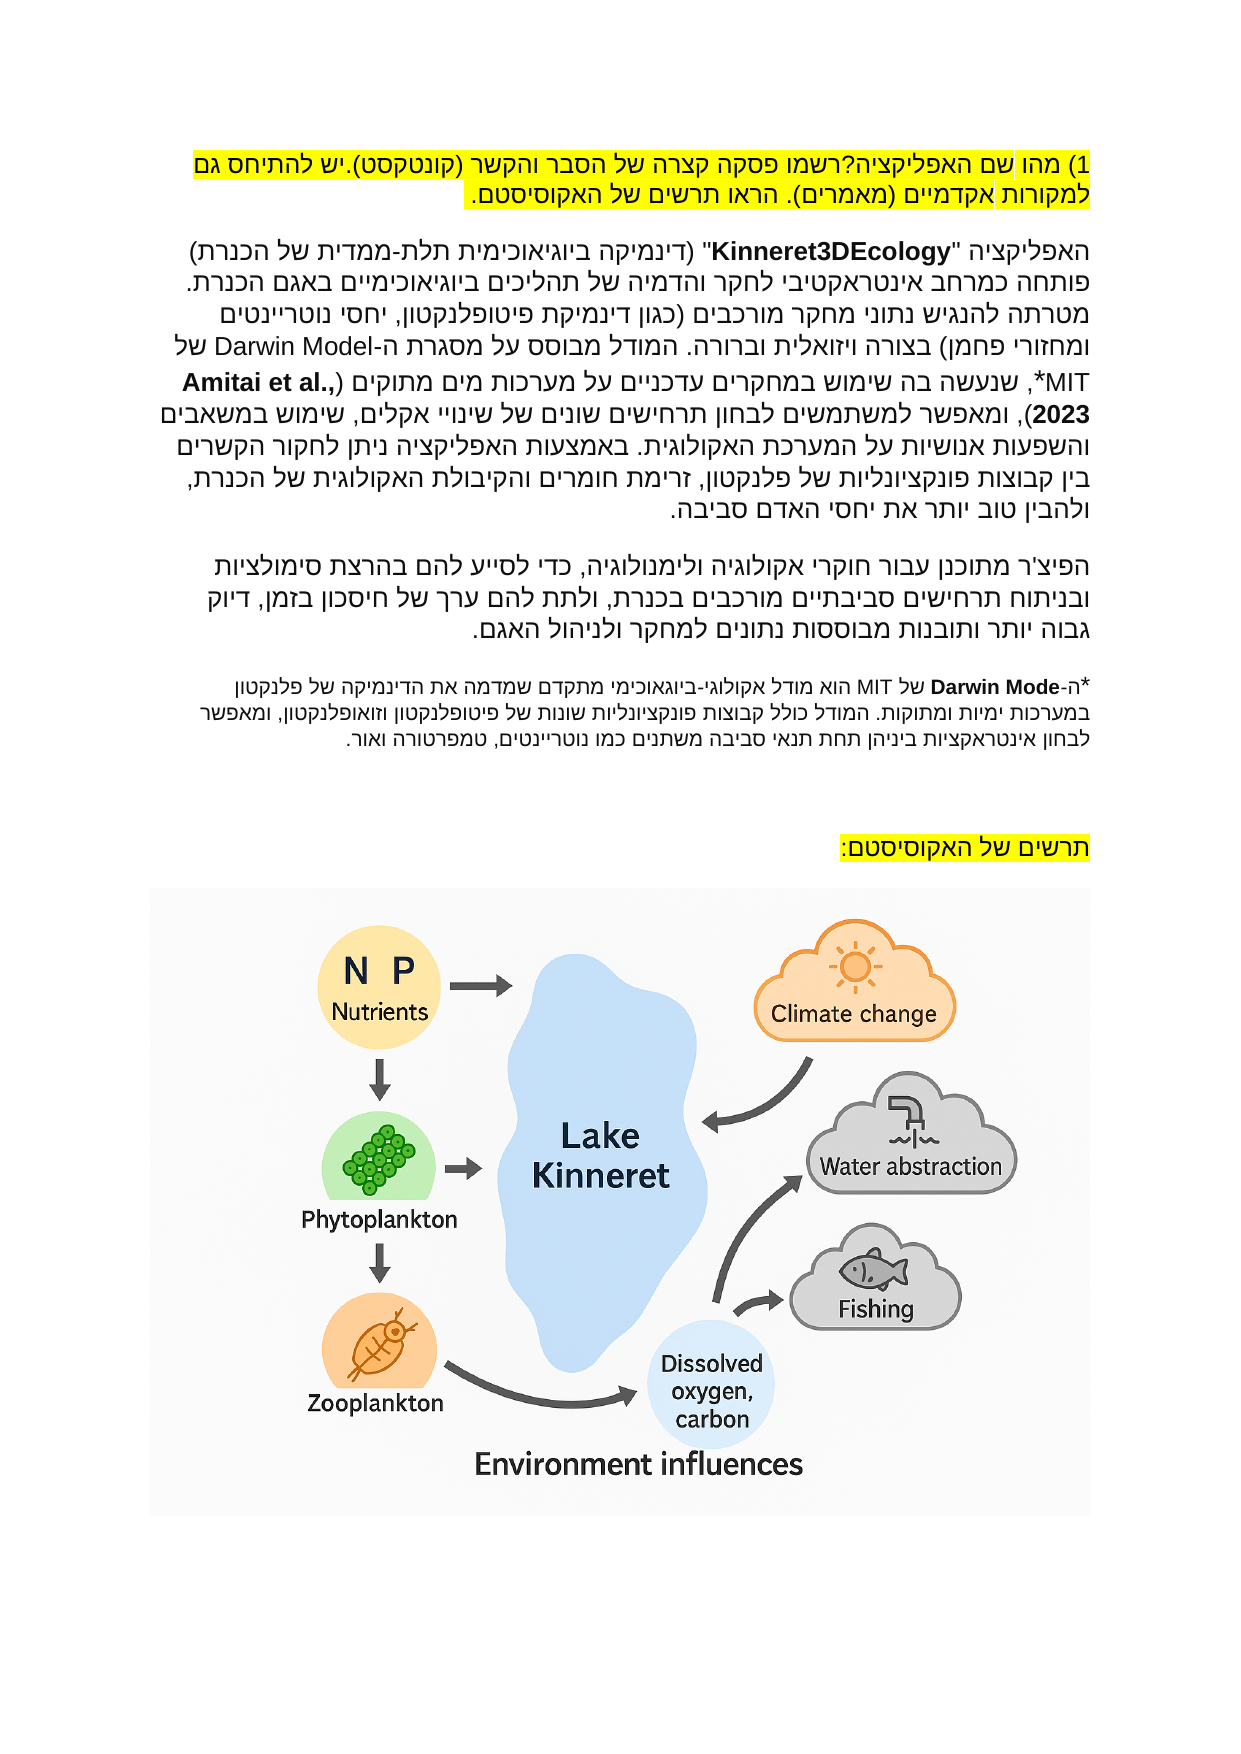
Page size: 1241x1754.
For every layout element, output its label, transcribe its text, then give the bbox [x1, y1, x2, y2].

text הפיצ'ר מתוכנן עבור חוקרי אקולוגיה ולימנולוגיה, כדי לסייע להם בהרצת סימולציות ובניתוח תרחישים סביבתיים מורכבים בכנרת, ולתת להם ערך של חיסכון בזמן, דיוק גבוה יותר ותובנות מבוססות נתונים למחקר ולניהול האגם. [150, 551, 1090, 644]
picture [150, 888, 1090, 1516]
text *ה-Darwin Mode של MIT הוא מודל אקולוגי-ביוגאוכימי מתקדם שמדמה את הדינמיקה של פלנקטון במערכות ימיות ומתוקות. המודל כולל קבוצות פונקציונליות שונות של פיטופלנקטון וזואופלנקטון, ומאפשר לבחון אינטראקציות ביניהן תחת תנאי סביבה משתנים כמו נוטריינטים, טמפרטורה ואור. [150, 671, 1090, 750]
text תרשים של האקוסיסטם: [150, 833, 1090, 862]
text 1) מהו שם האפליקציה?רשמו פסקה קצרה של הסבר והקשר (קונטקסט).יש להתיחס גם למקורות אקדמיים (מאמרים). הראו תרשים של האקוסיסטם. [150, 150, 1090, 209]
text האפליקציה "Kinneret3DEcology" (דינמיקה ביוגיאוכימית תלת-ממדית של הכנרת) פותחה כמרחב אינטראקטיבי לחקר והדמיה של תהליכים ביוגיאוכימיים באגם הכנרת. מטרתה להנגיש נתוני מחקר מורכבים (כגון דינמיקת פיטופלנקטון, יחסי נוטריינטים ומחזורי פחמן) בצורה ויזואלית וברורה. המודל מבוסס על מסגרת ה-Darwin Model של MIT*, שנעשה בה שימוש במחקרים עדכניים על מערכות מים מתוקים (Amitai et al., 2023), ומאפשר למשתמשים לבחון תרחישים שונים של שינויי אקלים, שימוש במשאבים והשפעות אנושיות על המערכת האקולוגית. באמצעות האפליקציה ניתן לחקור הקשרים בין קבוצות פונקציונליות של פלנקטון, זרימת חומרים והקיבולת האקולוגית של הכנרת, ולהבין טוב יותר את יחסי האדם סביבה. [150, 236, 1090, 524]
